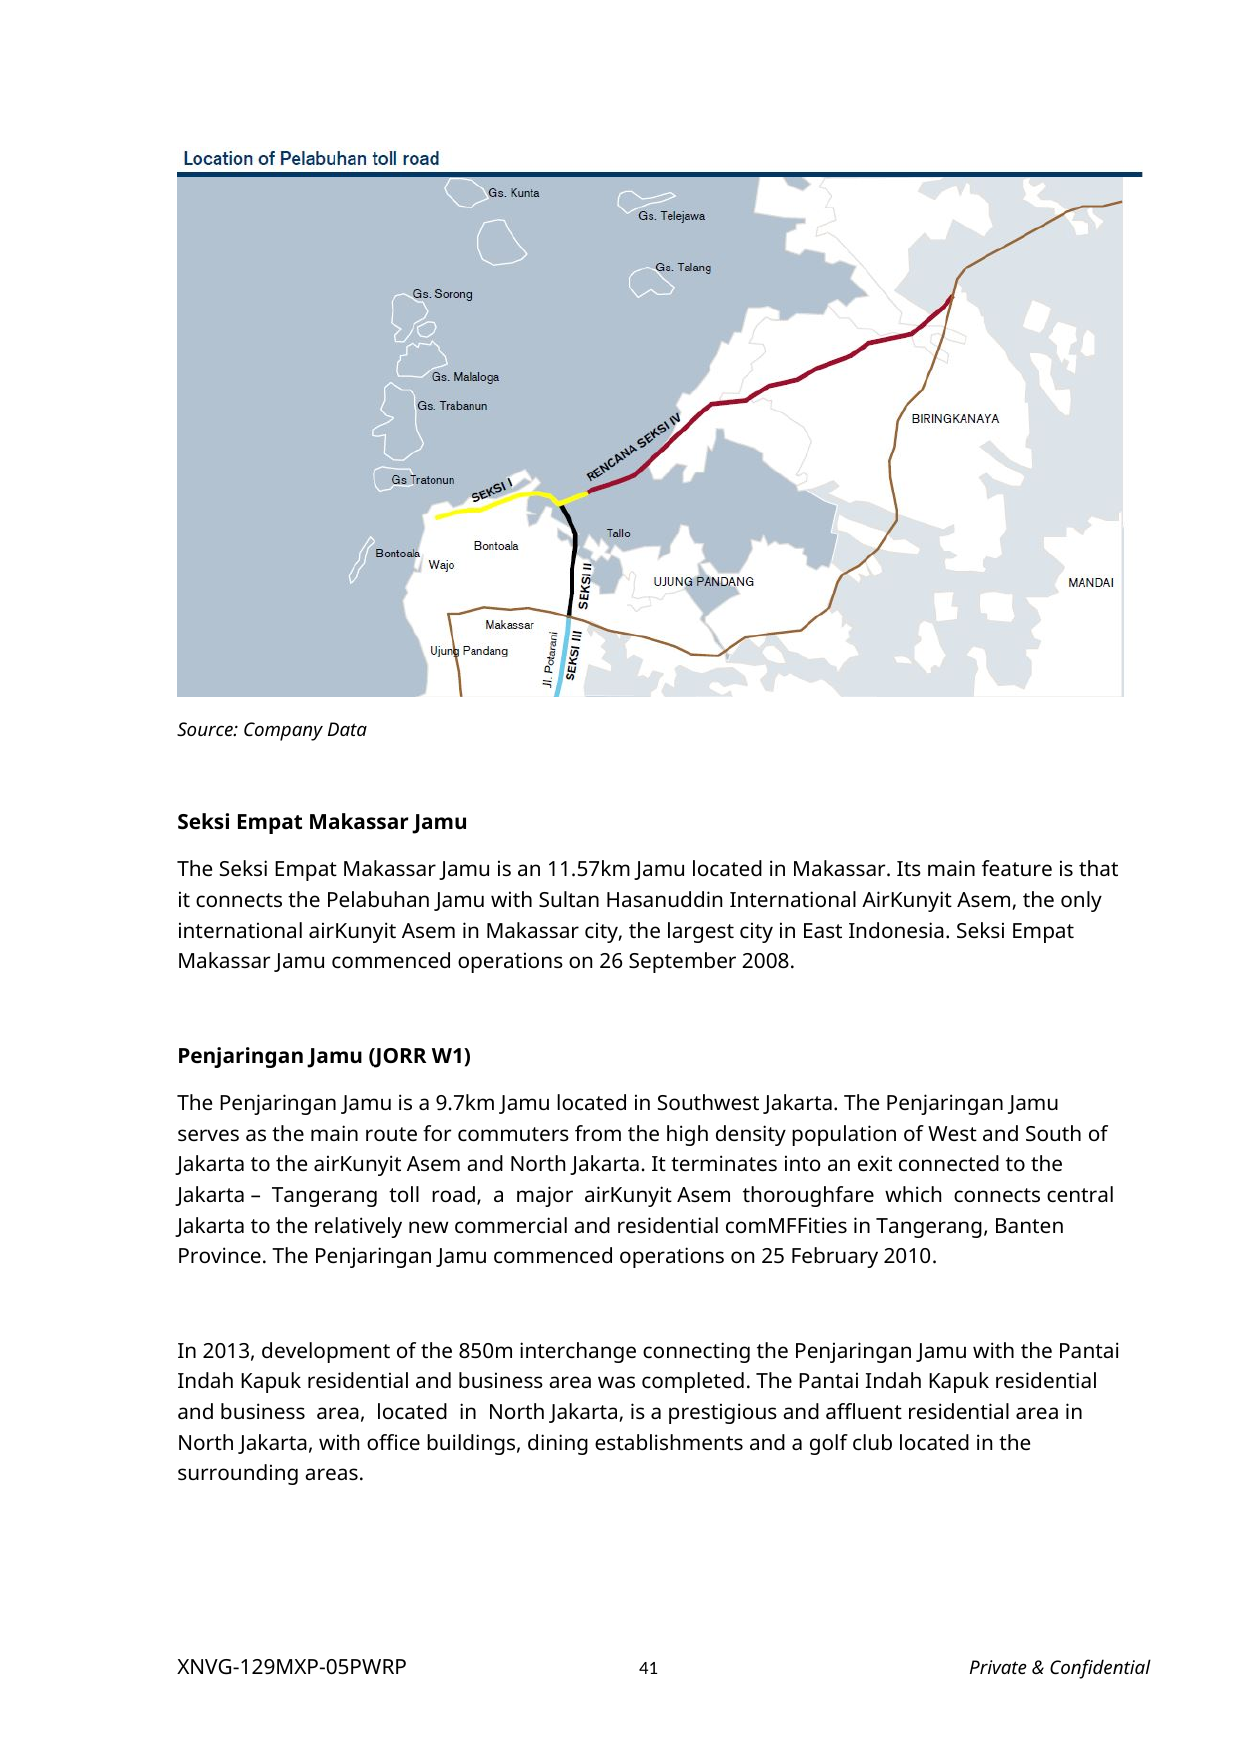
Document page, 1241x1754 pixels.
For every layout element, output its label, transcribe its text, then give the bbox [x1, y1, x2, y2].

text Seksi Empat Makassar Jamu [177, 807, 1122, 836]
text Source: Company Data [177, 716, 1122, 741]
text The Seksi Empat Makassar Jamu is an 11.57km Jamu located in Makassar. Its main feature is that it connects the Pelabuhan Jamu with Sultan Hasanuddin International AirKunyit Asem, the only international airKunyit Asem in Makassar city, the largest city in East Indonesia. Seksi Empat Makassar Jamu commenced operations on 26 September 2008. [177, 854, 1122, 975]
text Penjaringan Jamu (JORR W1) [177, 1041, 1122, 1069]
text In 2013, development of the 850m interchange connecting the Penjaringan Jamu with the Pantai Indah Kapuk residential and business area was completed. The Pantai Indah Kapuk residential and business area, located in North Jakarta, is a prestigious and affluent residential area in North Jakarta, with office buildings, dining establishments and a golf club located in the surrounding areas. [177, 1336, 1122, 1487]
text The Penjaringan Jamu is a 9.7km Jamu located in Southwest Jakarta. The Penjaringan Jamu serves as the main route for commuters from the high density population of West and South of Jakarta to the airKunyit Asem and North Jakarta. It terminates into an exit connected to the Jakarta – Tangerang toll road, a major airKunyit Asem thoroughfare which connects central Jakarta to the relatively new commercial and residential comMFFities in Tangerang, Banten Province. The Penjaringan Jamu commenced operations on 25 February 2010. [177, 1088, 1122, 1270]
picture [177, 147, 1143, 697]
